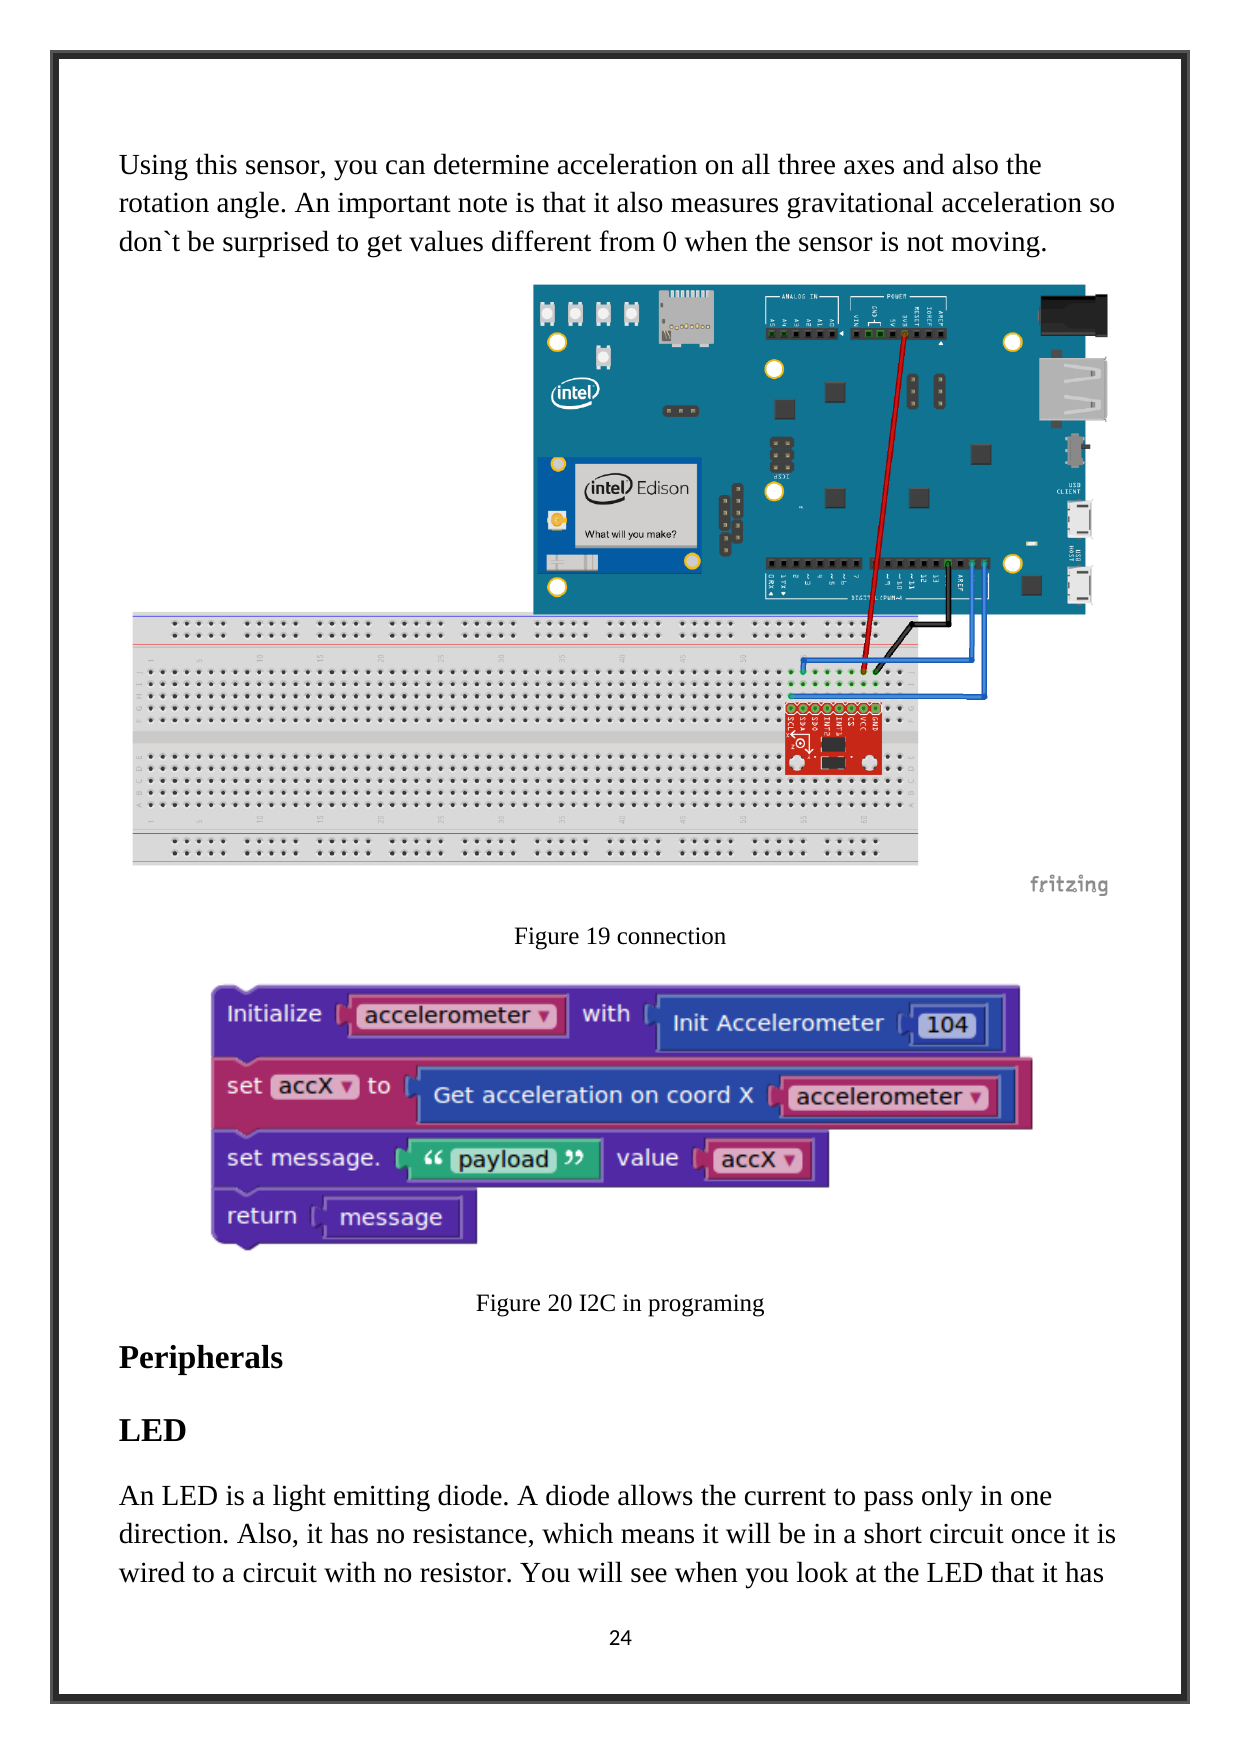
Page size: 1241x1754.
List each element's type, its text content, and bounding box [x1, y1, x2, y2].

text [118, 1478, 1122, 1588]
text Figure 19 connection [118, 921, 1122, 949]
text Using this sensor, you can determine acceleration on all three axes and also the rotation angle. An important note is that it also measures gravitational acceleration so don`t be surprised to get values different from 0 when the sensor is not moving. [118, 147, 1122, 258]
subtitle LED [118, 1410, 1122, 1449]
text Peripherals [118, 1337, 1122, 1376]
picture [202, 970, 1039, 1263]
picture [132, 283, 1108, 896]
text Figure 20 I2C in programing [118, 1288, 1122, 1316]
